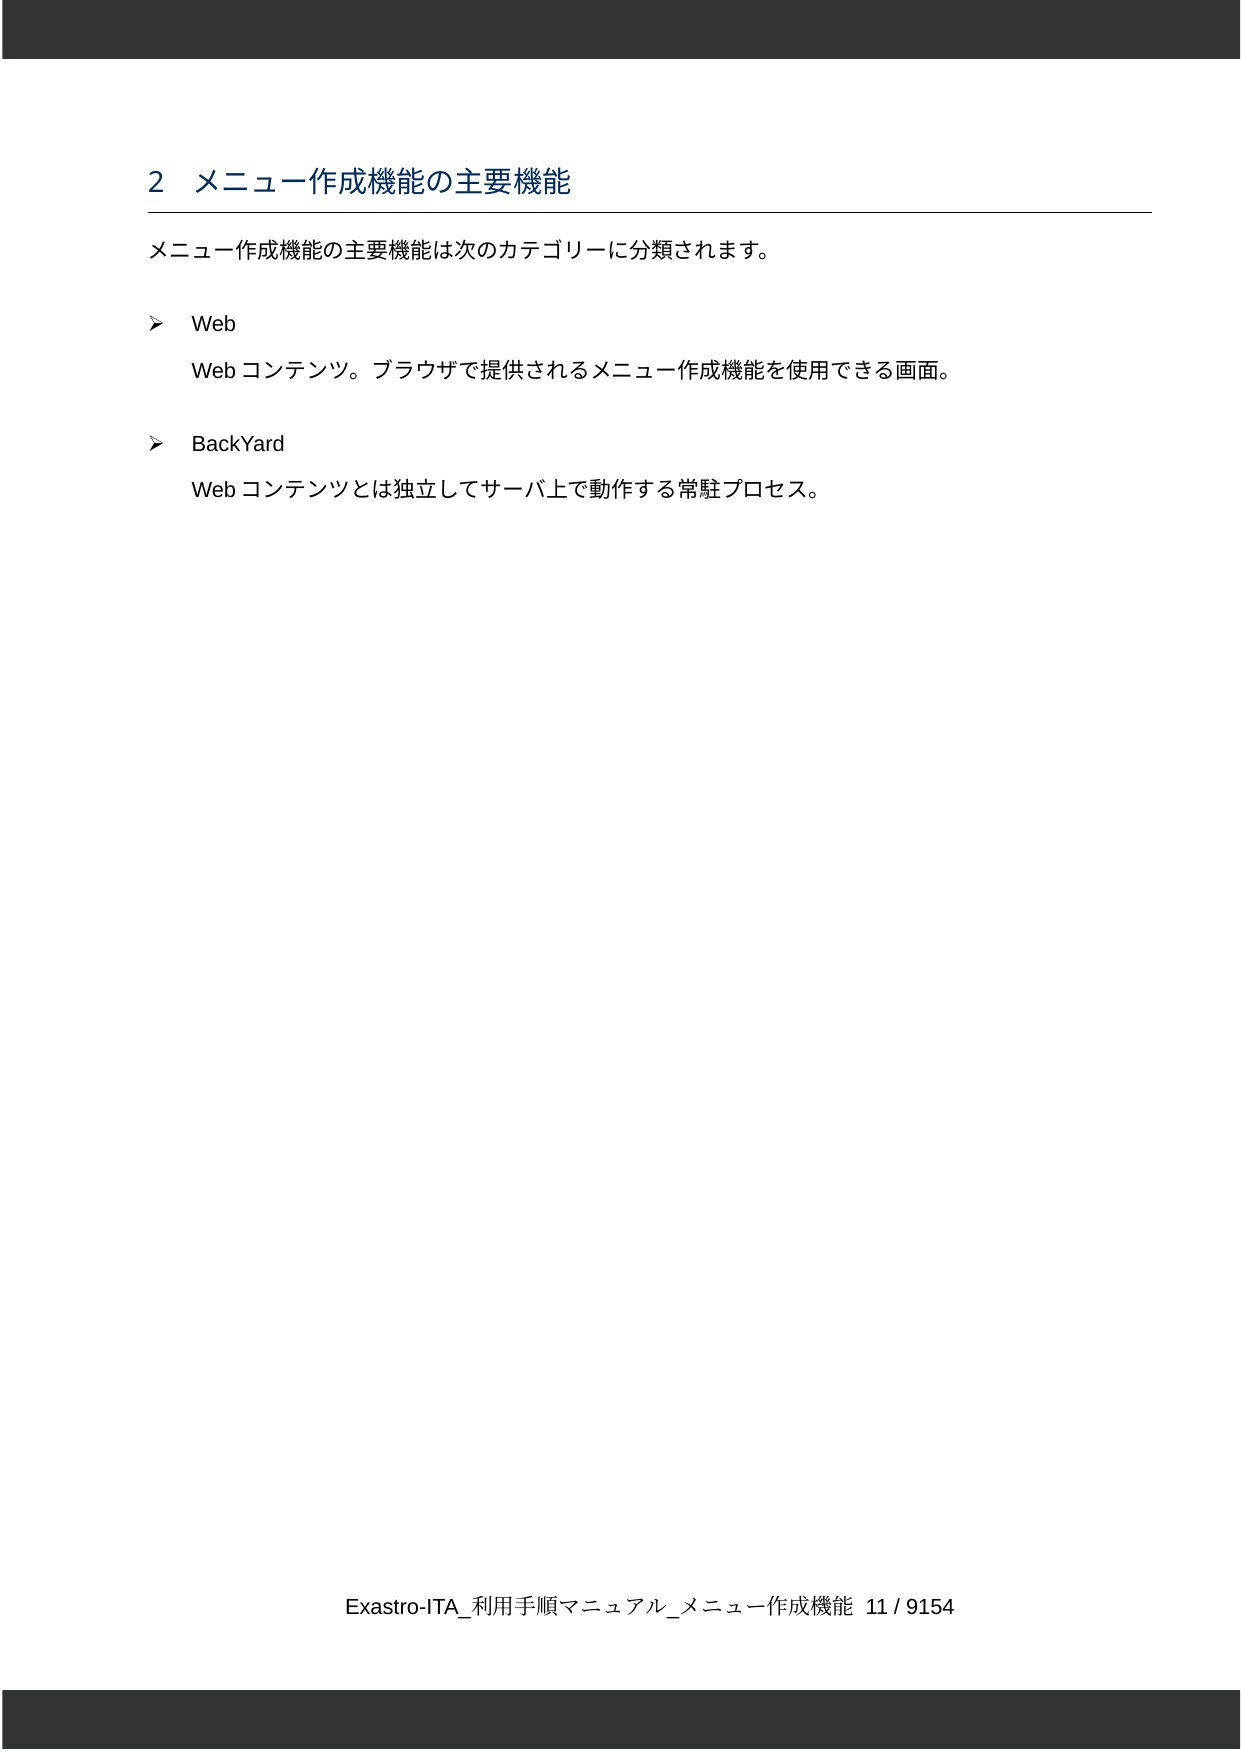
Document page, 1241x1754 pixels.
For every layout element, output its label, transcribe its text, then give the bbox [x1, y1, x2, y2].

list Web Webコンテンツ。ブラウザで提供されるメニュー作成機能を使用できる画面。 [148, 309, 1152, 398]
subtitle メニュー作成機能の主要機能 [148, 151, 1152, 212]
picture [2, 0, 1241, 59]
text メニュー作成機能の主要機能は次のカテゴリーに分類されます。 [148, 219, 1152, 279]
picture [2, 1690, 1241, 1749]
list BackYard Webコンテンツとは独立してサーバ上で動作する常駐プロセス。 [148, 428, 1152, 517]
